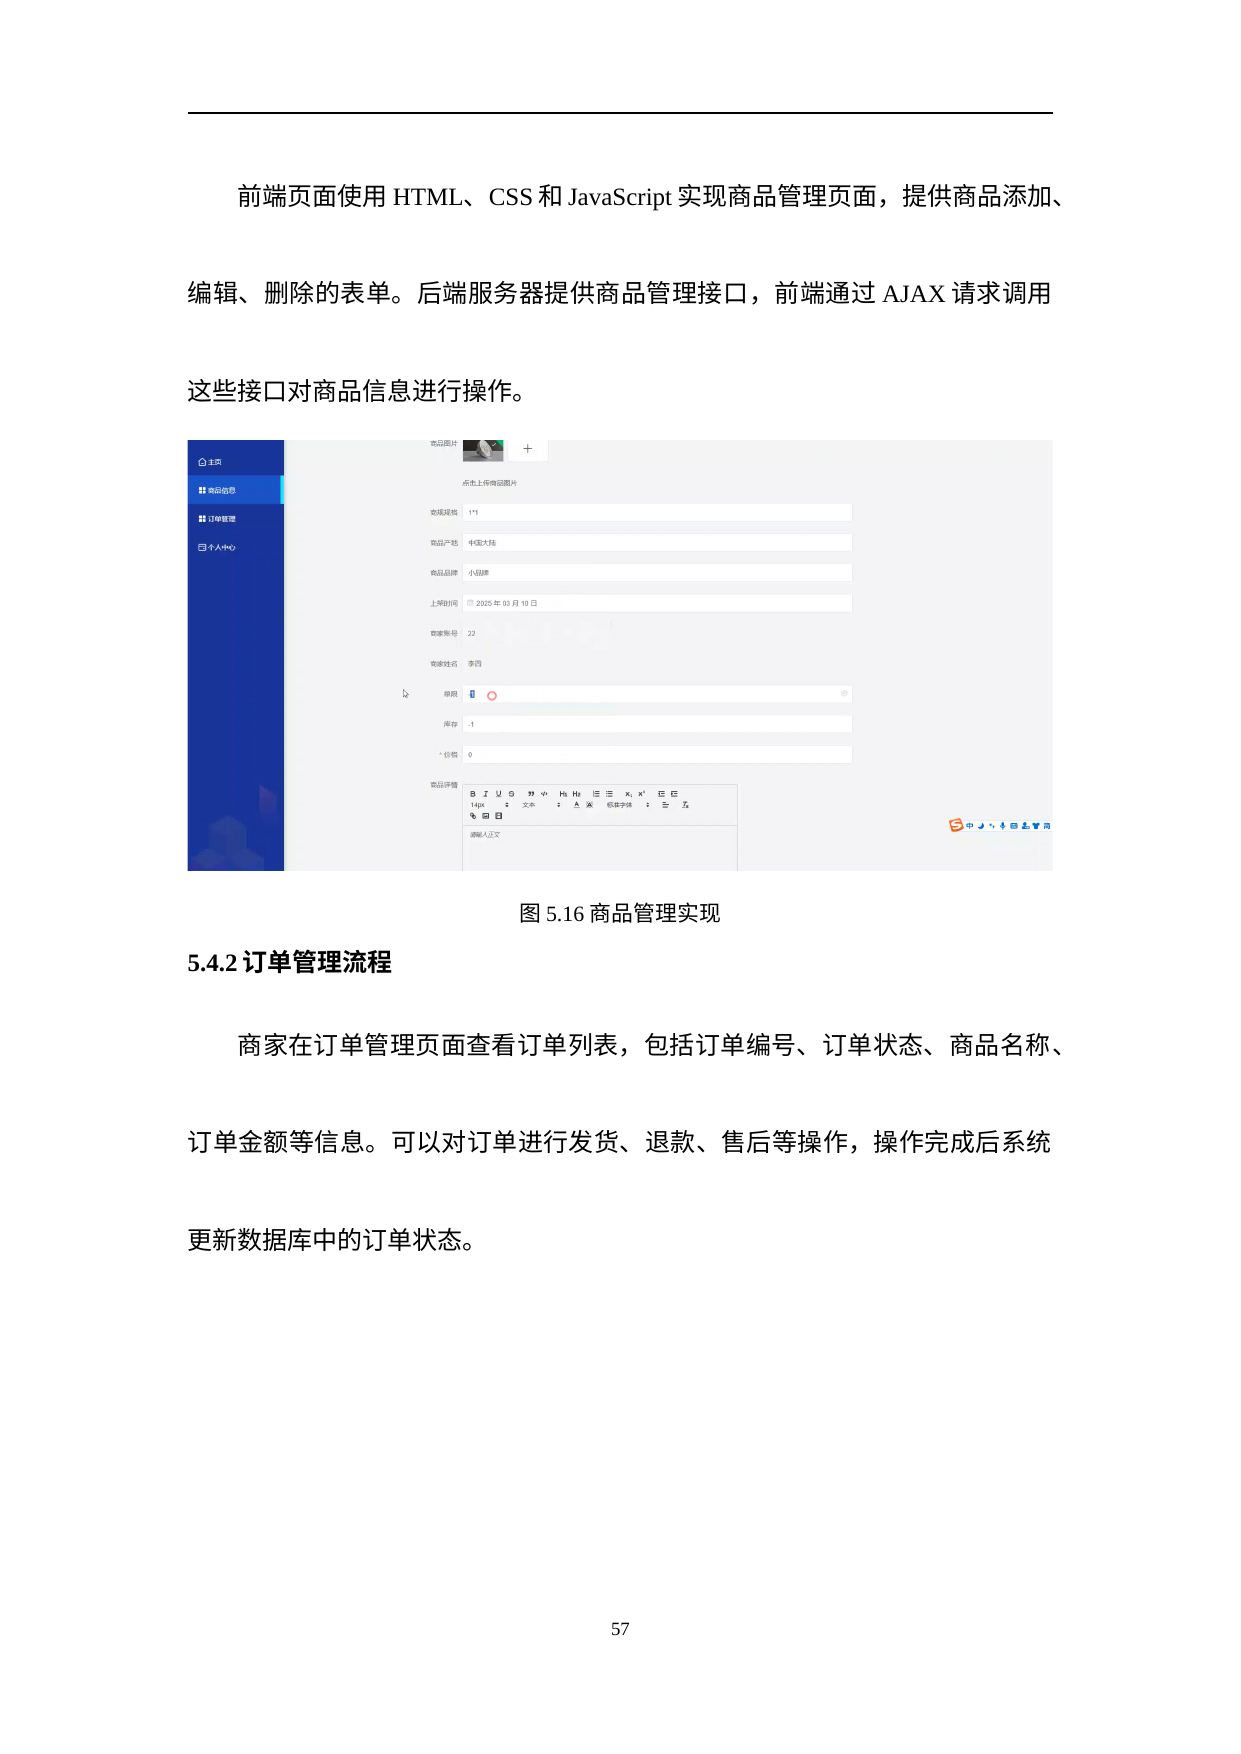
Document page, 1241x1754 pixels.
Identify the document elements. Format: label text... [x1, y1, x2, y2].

subtitle 5.4.2订单管理流程 [187, 928, 1053, 993]
text 商家在订单管理页面查看订单列表，包括订单编号、订单状态、商品名称、订单金额等信息。可以对订单进行发货、退款、售后等操作，操作完成后系统更新数据库中的订单状态。 [187, 1011, 1053, 1271]
text 图5.16 商品管理实现 [187, 895, 1053, 928]
picture [187, 440, 1053, 871]
text 前端页面使用HTML、CSS和JavaScript实现商品管理页面，提供商品添加、编辑、删除的表单。后端服务器提供商品管理接口，前端通过AJAX请求调用这些接口对商品信息进行操作。 [187, 162, 1053, 422]
